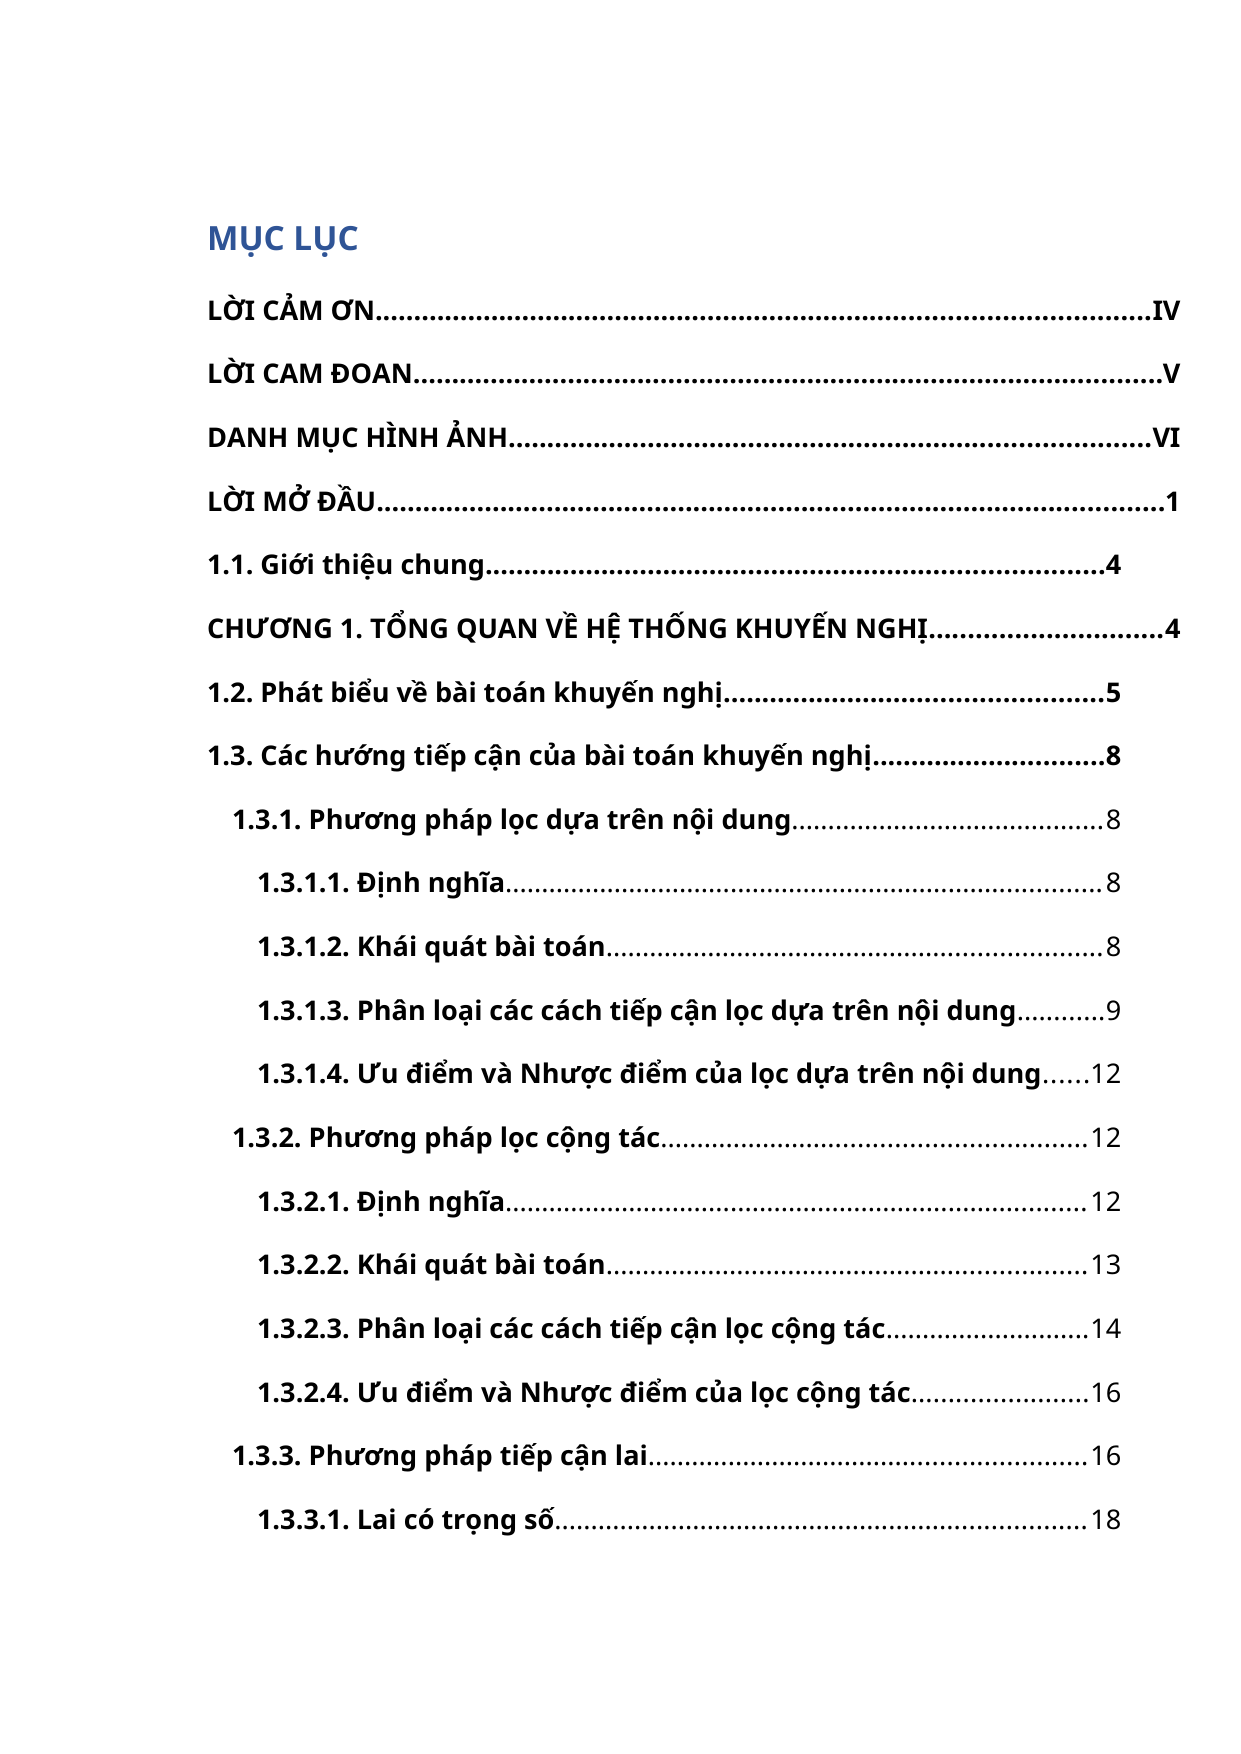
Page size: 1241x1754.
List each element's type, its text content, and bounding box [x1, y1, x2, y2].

text 1.3.3. Phương pháp tiếp cận lai 16 [232, 1437, 1122, 1474]
text 1.3.1.1. Định nghĩa 8 [257, 864, 1122, 901]
text 1.3.2.2. Khái quát bài toán 13 [257, 1246, 1122, 1283]
text 1.3. Các hướng tiếp cận của bài toán khuyến nghị 8 [207, 737, 1122, 773]
text 1.3.1.2. Khái quát bài toán 8 [257, 928, 1122, 964]
text 1.3.2. Phương pháp lọc cộng tác 12 [232, 1118, 1122, 1155]
text 1.3.2.4. Ưu điểm và Nhược điểm của lọc cộng tác 16 [257, 1373, 1122, 1410]
text LỜI MỞ ĐẦU 1 [207, 482, 1122, 519]
text 1.3.3.1. Lai có trọng số 18 [257, 1500, 1122, 1537]
text 1.3.2.1. Định nghĩa 12 [257, 1182, 1122, 1219]
text DANH MỤC HÌNH ẢNH vi [207, 418, 1122, 455]
text 1.3.1.4. Ưu điểm và Nhược điểm của lọc dựa trên nội dung 12 [257, 1055, 1122, 1092]
text 1.3.1. Phương pháp lọc dựa trên nội dung 8 [232, 800, 1122, 837]
text LỜI CẢM ƠN iv [207, 291, 1122, 328]
text 1.1. Giới thiệu chung 4 [207, 546, 1122, 583]
text 1.3.1.3. Phân loại các cách tiếp cận lọc dựa trên nội dung 9 [257, 991, 1122, 1028]
text 1.3.2.3. Phân loại các cách tiếp cận lọc cộng tác 14 [257, 1309, 1122, 1346]
text 1.2. Phát biểu về bài toán khuyến nghị 5 [207, 673, 1122, 710]
text LỜI CAM ĐOAN v [207, 355, 1122, 392]
text CHƯƠNG 1. TỔNG QUAN VỀ HỆ THỐNG KHUYẾN NGHỊ 4 [207, 609, 1122, 646]
text MỤC LỤC [207, 215, 1122, 260]
